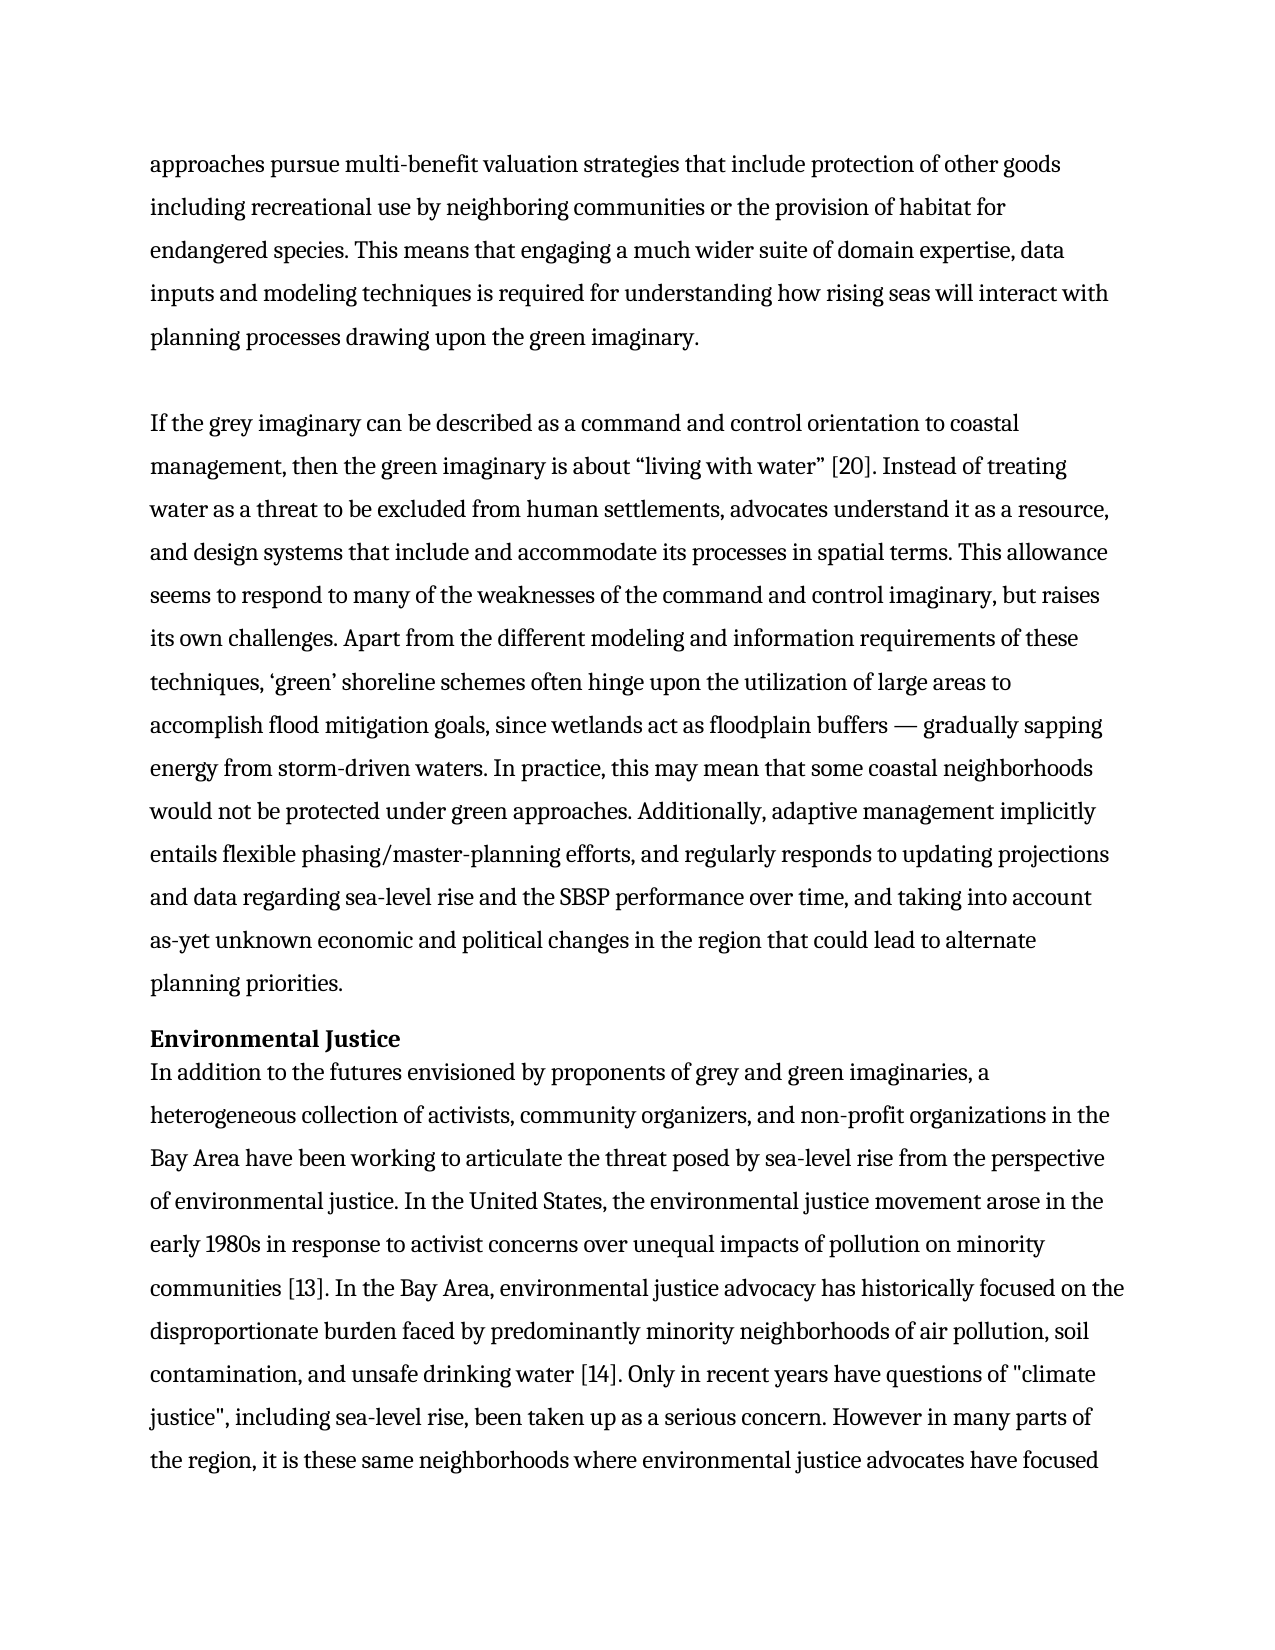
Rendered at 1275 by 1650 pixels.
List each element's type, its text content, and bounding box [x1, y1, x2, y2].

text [150, 150, 1125, 351]
text If the grey imaginary can be described as a command and control orientation to coastal management, then the green imaginary is about “living with water” [20]. Instead of treating water as a threat to be excluded from human settlements, advocates understand it as a resource, and design systems that include and accommodate its processes in spatial terms. This allowance seems to respond to many of the weaknesses of the command and control imaginary, but raises its own challenges. Apart from the different modeling and information requirements of these techniques, ‘green’ shoreline schemes often hinge upon the utilization of large areas to accomplish flood mitigation goals, since wetlands act as floodplain buffers — gradually sapping energy from storm-driven waters. In practice, this may mean that some coastal neighborhoods would not be protected under green approaches. Additionally, adaptive management implicitly entails flexible phasing/master-planning efforts, and regularly responds to updating projections and data regarding sea-level rise and the SBSP performance over time, and taking into account as-yet unknown economic and political changes in the region that could lead to alternate planning priorities. [150, 409, 1125, 998]
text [150, 1058, 1125, 1475]
text Environmental Justice [150, 1025, 1125, 1054]
